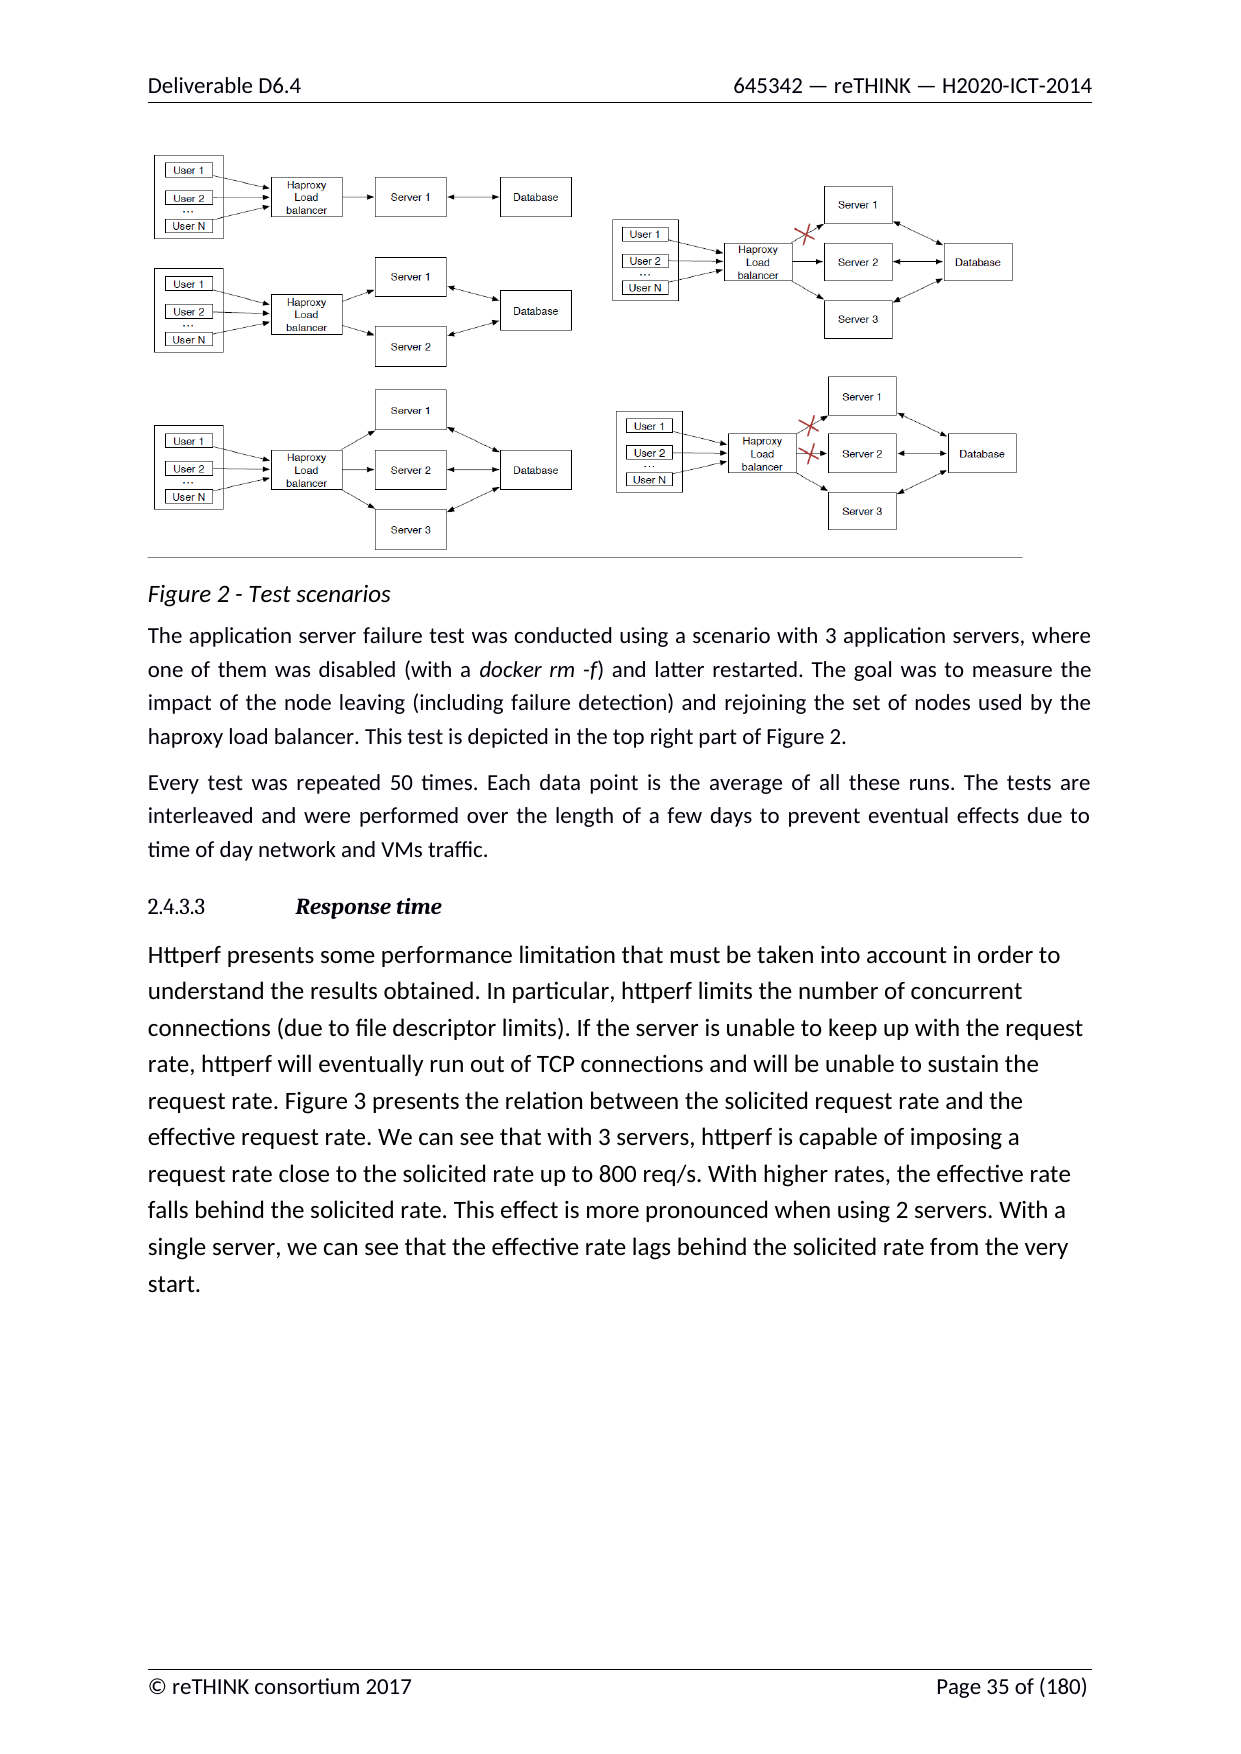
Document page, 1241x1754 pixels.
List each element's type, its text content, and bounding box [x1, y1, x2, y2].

text Every test was repeated 50 times. Each data point is the average of all these runs. The tests are interleaved and were performed over the length of a few days to prevent eventual effects due to time of day network and VMs traffic. [148, 768, 1092, 863]
text Figure 2 - Test scenarios [148, 578, 1092, 609]
subtitle Response time [148, 894, 1092, 920]
picture [147, 147, 1023, 558]
text Httperf presents some performance limitation that must be taken into account in order to understand the results obtained. In particular, httperf limits the number of concurrent connections (due to file descriptor limits). If the server is unable to keep up with the request rate, httperf will eventually run out of TCP connections and will be unable to sustain the request rate. Figure 3 presents the relation between the solicited request rate and the effective request rate. We can see that with 3 servers, httperf is capable of imposing a request rate close to the solicited rate up to 800 req/s. With higher rates, the effective rate falls behind the solicited rate. This effect is more pronounced when using 2 servers. With a single server, we can see that the effective rate lags behind the solicited rate from the very start. [148, 939, 1092, 1298]
text The application server failure test was conducted using a scenario with 3 application servers, where one of them was disabled (with a docker rm -f) and latter restarted. The goal was to measure the impact of the node leaving (including failure detection) and rejoining the set of nodes used by the haproxy load balancer. This test is depicted in the top right part of Figure 2. [148, 621, 1092, 750]
